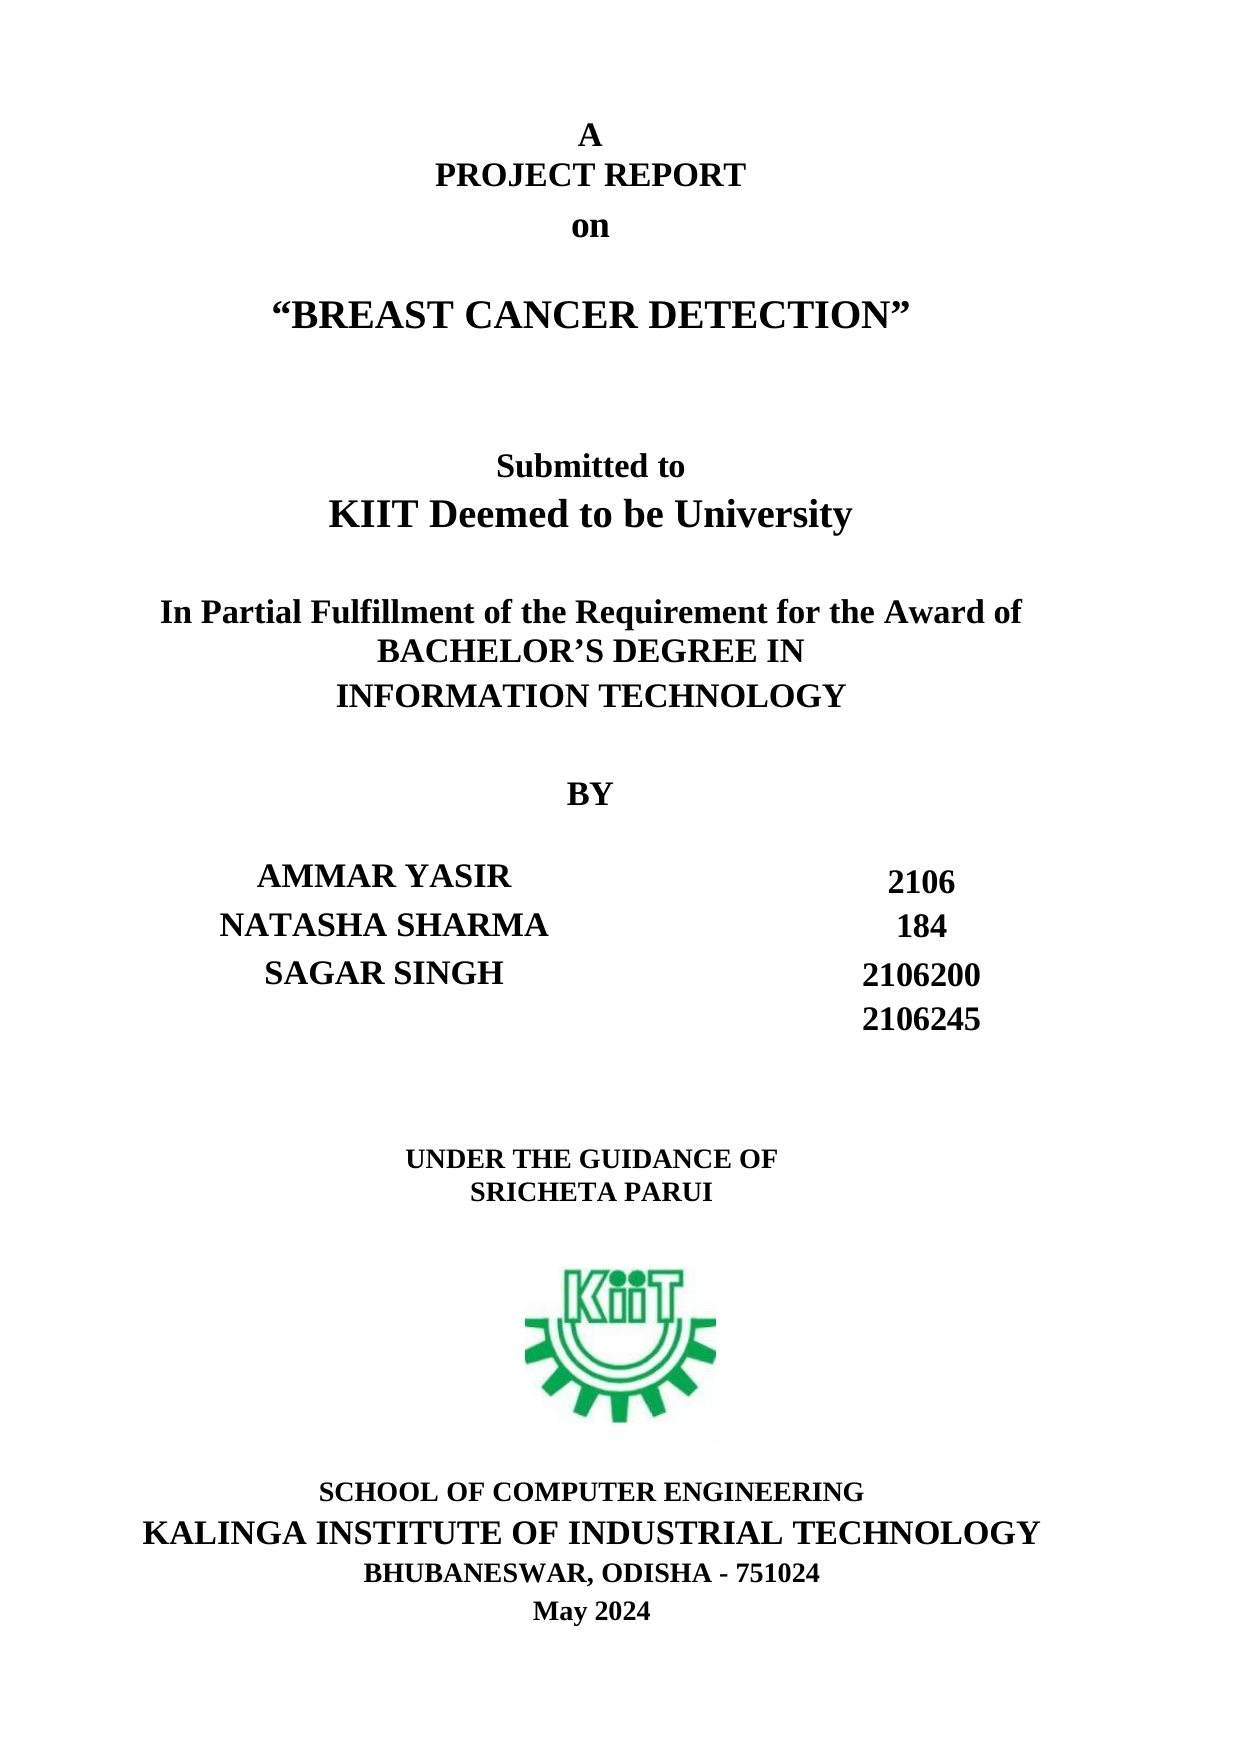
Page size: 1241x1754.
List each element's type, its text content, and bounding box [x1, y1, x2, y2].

subtitle “BREAST CANCER DETECTION” [75, 290, 1107, 337]
text In Partial Fulfillment of the Requirement for the Award of BACHELOR’S DEGREE IN [134, 591, 1047, 670]
text BHUBANESWAR, ODISHA - 751024 [324, 1557, 859, 1589]
text AMMAR YASIR [192, 856, 576, 895]
text BY [75, 774, 1106, 813]
text Submitted to [75, 446, 1106, 485]
text 2106245 [678, 999, 1165, 1038]
text SRICHETA PARUI [324, 1174, 859, 1207]
text on [75, 203, 1106, 246]
text 2106200 [603, 954, 1165, 993]
picture [525, 1266, 717, 1444]
text PROJECT REPORT [75, 154, 1106, 193]
text May 2024 [324, 1594, 859, 1626]
text KALINGA INSTITUTE OF INDUSTRIAL TECHNOLOGY [77, 1512, 1106, 1552]
text SAGAR SINGH [192, 952, 576, 992]
text INFORMATION TECHNOLOGY [75, 675, 1107, 714]
text 2106 [678, 861, 1165, 900]
text UNDER THE GUIDANCE OF [324, 1142, 859, 1174]
text 184 [678, 906, 1165, 945]
text SCHOOL OF COMPUTER ENGINEERING [75, 1295, 1108, 1507]
subtitle KIIT Deemed to be University [75, 490, 1106, 537]
text A [75, 114, 1106, 154]
text NATASHA SHARMA [192, 904, 576, 943]
